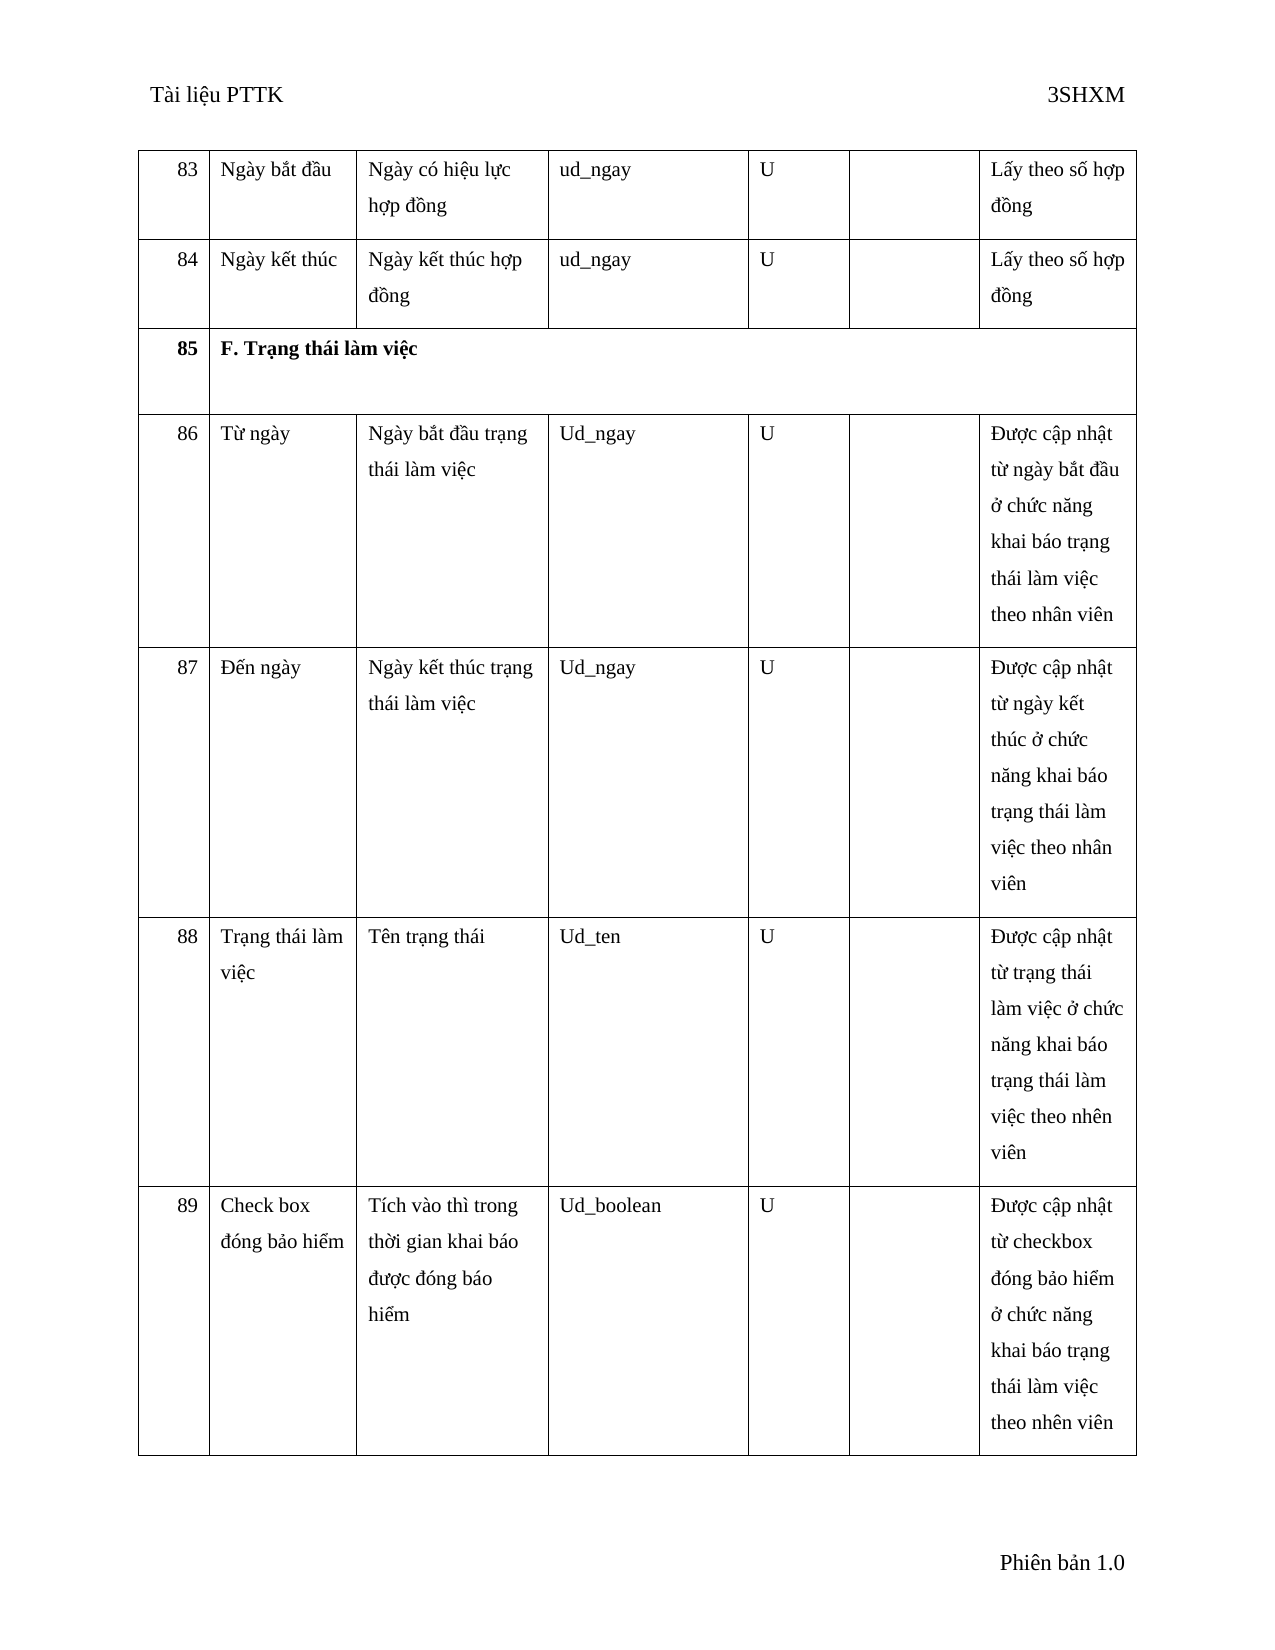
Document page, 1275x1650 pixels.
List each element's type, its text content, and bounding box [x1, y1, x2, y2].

table_cell ud_ngay [549, 240, 748, 328]
table_cell U [749, 918, 849, 1186]
table_cell Đến ngày [210, 648, 356, 917]
table_cell ud_ngay [549, 151, 748, 239]
table_cell Ngày bắt đầu trạng thái làm việc [357, 415, 548, 647]
table_cell [850, 918, 979, 1186]
table_cell [139, 648, 209, 917]
table_cell [850, 415, 979, 647]
table_cell Lấy theo số hợp đồng [980, 240, 1136, 328]
table_cell [850, 1187, 979, 1455]
table_cell [850, 151, 979, 239]
table_cell Ud_ngay [549, 415, 748, 647]
table_cell Ud_ten [549, 918, 748, 1186]
table_cell Check box đóng bảo hiểm [210, 1187, 356, 1455]
table_cell Được cập nhật từ checkbox đóng bảo hiểm ở chức năng khai báo trạng thái làm việc theo nhên viên [980, 1187, 1136, 1455]
table_cell Ngày kết thúc hợp đồng [357, 240, 548, 328]
table_cell Được cập nhật từ ngày bắt đầu ở chức năng khai báo trạng thái làm việc theo nhân viên [980, 415, 1136, 647]
table_cell Tên trạng thái [357, 918, 548, 1186]
table_cell [139, 329, 209, 414]
table_cell [139, 415, 209, 647]
table_cell Được cập nhật từ ngày kết thúc ở chức năng khai báo trạng thái làm việc theo nhân viên [980, 648, 1136, 917]
table_cell [850, 240, 979, 328]
table_cell [850, 648, 979, 917]
table_cell Ngày kết thúc trạng thái làm việc [357, 648, 548, 917]
table_cell Ngày kết thúc [210, 240, 356, 328]
table_cell Tích vào thì trong thời gian khai báo được đóng báo hiểm [357, 1187, 548, 1455]
table_cell U [749, 648, 849, 917]
table_cell [139, 1187, 209, 1455]
table_cell [139, 151, 209, 239]
table_cell Ud_ngay [549, 648, 748, 917]
table_cell U [749, 151, 849, 239]
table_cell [980, 151, 1136, 239]
table_cell [139, 240, 209, 328]
table_cell U [749, 415, 849, 647]
table_cell F. Trạng thái làm việc [210, 329, 1136, 414]
table_cell Ngày bắt đầu [210, 151, 356, 239]
table_cell [139, 918, 209, 1186]
table_cell Từ ngày [210, 415, 356, 647]
table_cell Trạng thái làm việc [210, 918, 356, 1186]
table_cell U [749, 1187, 849, 1455]
table_cell U [749, 240, 849, 328]
table_cell Được cập nhật từ trạng thái làm việc ở chức năng khai báo trạng thái làm việc theo nhên viên [980, 918, 1136, 1186]
table_cell Ngày có hiệu lực hợp đồng [357, 151, 548, 239]
table_cell Ud_boolean [549, 1187, 748, 1455]
